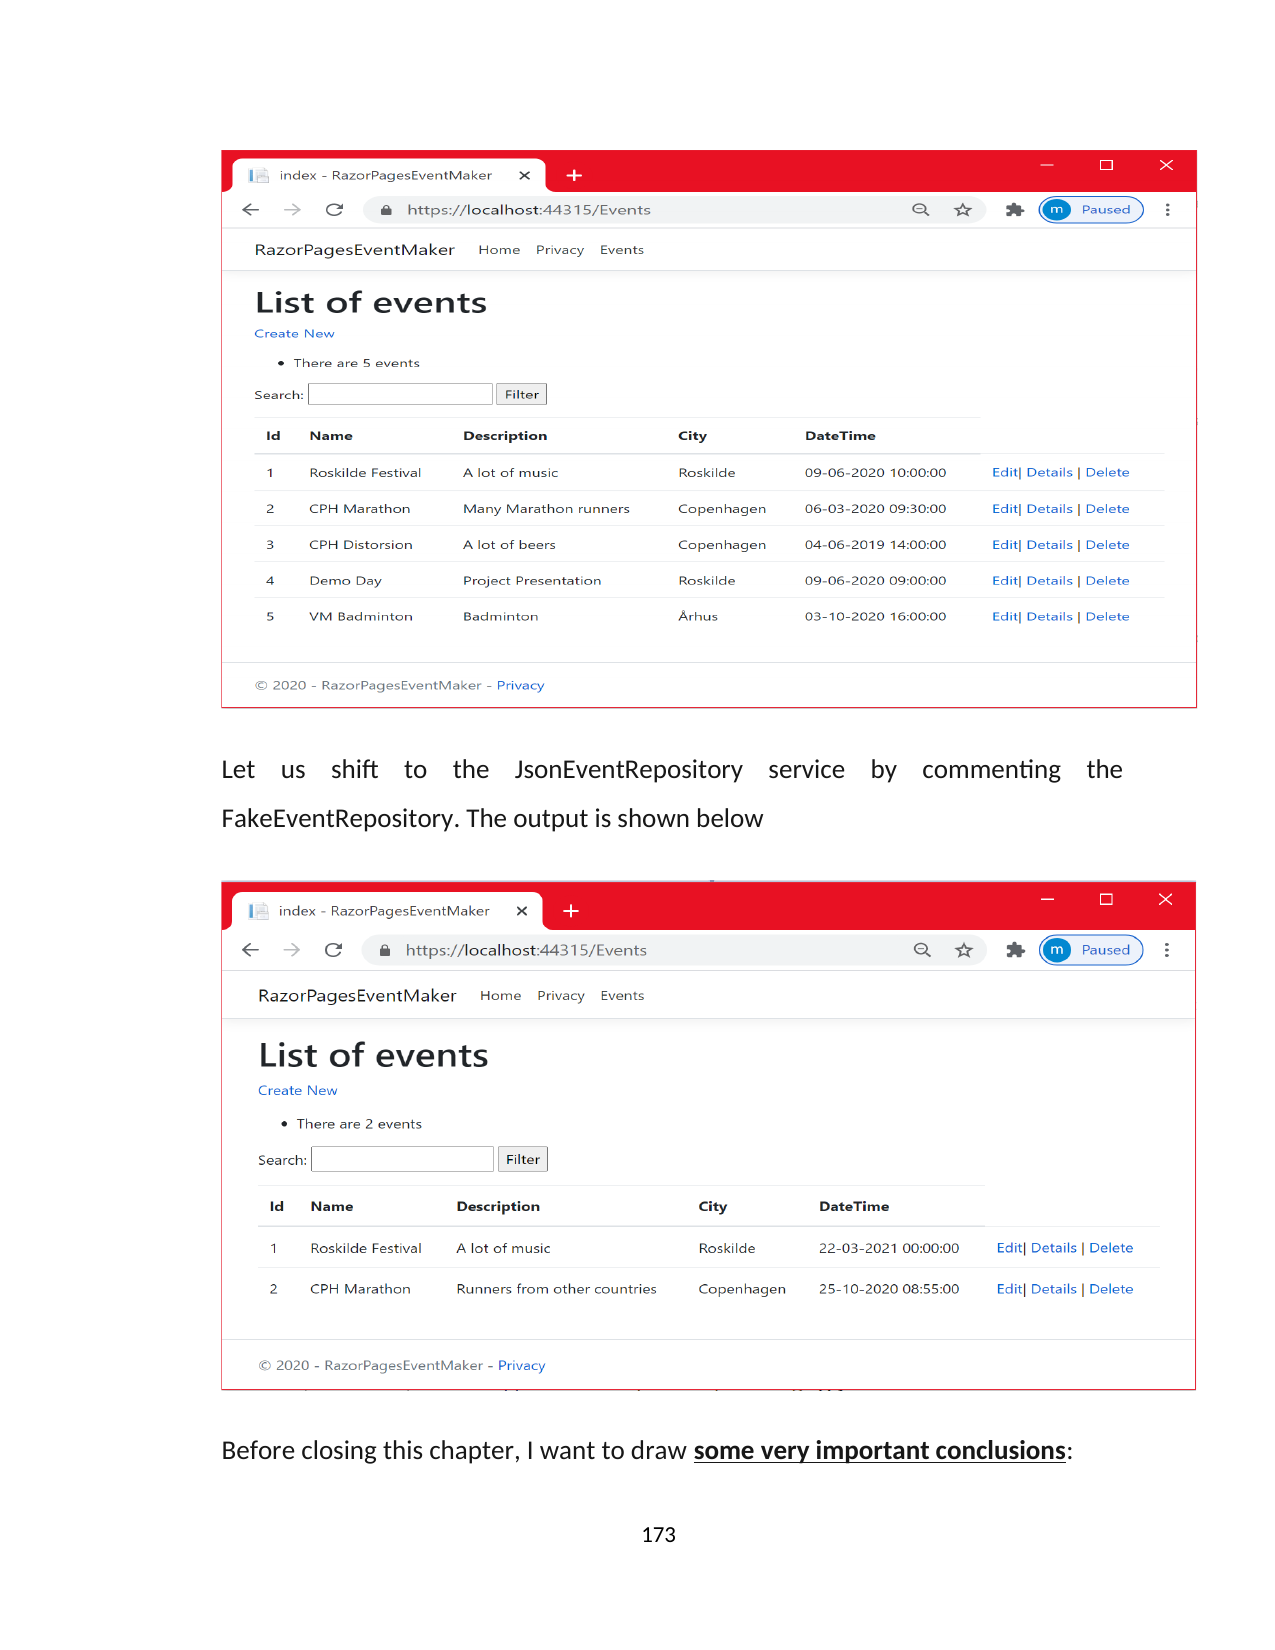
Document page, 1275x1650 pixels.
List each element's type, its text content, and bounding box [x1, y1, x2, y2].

picture [221, 880, 1197, 1391]
picture [221, 150, 1198, 709]
text Let us shift to the JsonEventRepository service by commenting the FakeEventRepository. The output is shown below [221, 785, 1125, 834]
text Before closing this chapter, I want to draw some very important conclusions: [221, 1433, 1125, 1466]
